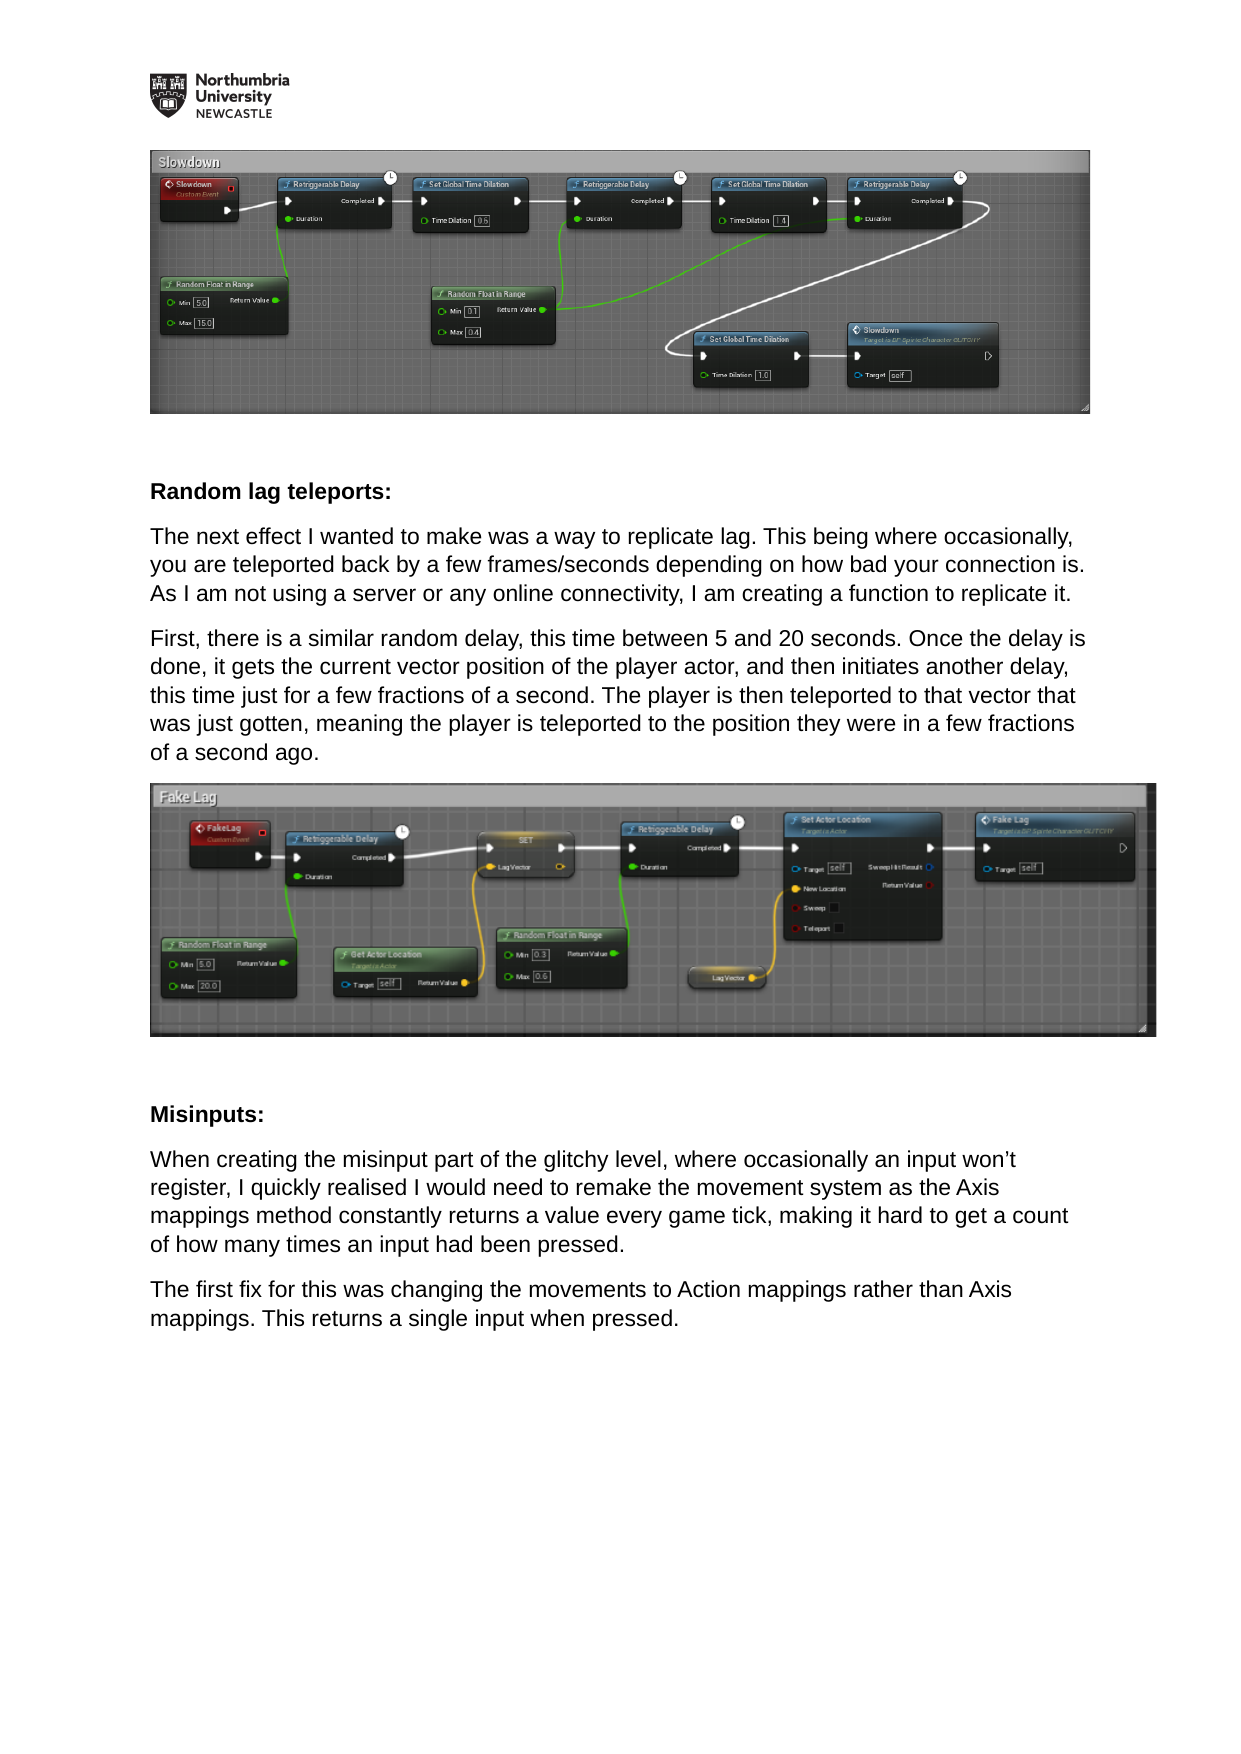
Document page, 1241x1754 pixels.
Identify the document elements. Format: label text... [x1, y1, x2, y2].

text The first fix for this was changing the movements to Action mappings rather than Axis mappings. This returns a single input when pressed. [150, 1276, 1090, 1331]
picture [150, 783, 1157, 1037]
text First, there is a similar random delay, this time between 5 and 20 seconds. Once the delay is done, it gets the current vector position of the player actor, and then initiates another delay, this time just for a few fractions of a second. The player is then teleported to that vector that was just gotten, meaning the player is teleported to the position they were in a few fractions of a second ago. [150, 625, 1090, 765]
text When creating the misinput part of the glitchy level, where occasionally an input won’t register, I quickly realised I would need to remake the movement system as the Axis mappings method constantly returns a value every game tick, making it hard to get a count of how many times an input had been pressed. [150, 1146, 1090, 1257]
picture [150, 73, 290, 118]
text Misinputs: [150, 1101, 1090, 1127]
picture [150, 150, 1091, 414]
text Random lag teleports: [150, 478, 1090, 504]
text The next effect I wanted to make was a way to replicate lag. This being where occasionally, you are teleported back by a few frames/seconds depending on how bad your connection is. As I am not using a server or any online connectivity, I am creating a function to replicate it. [150, 523, 1090, 606]
